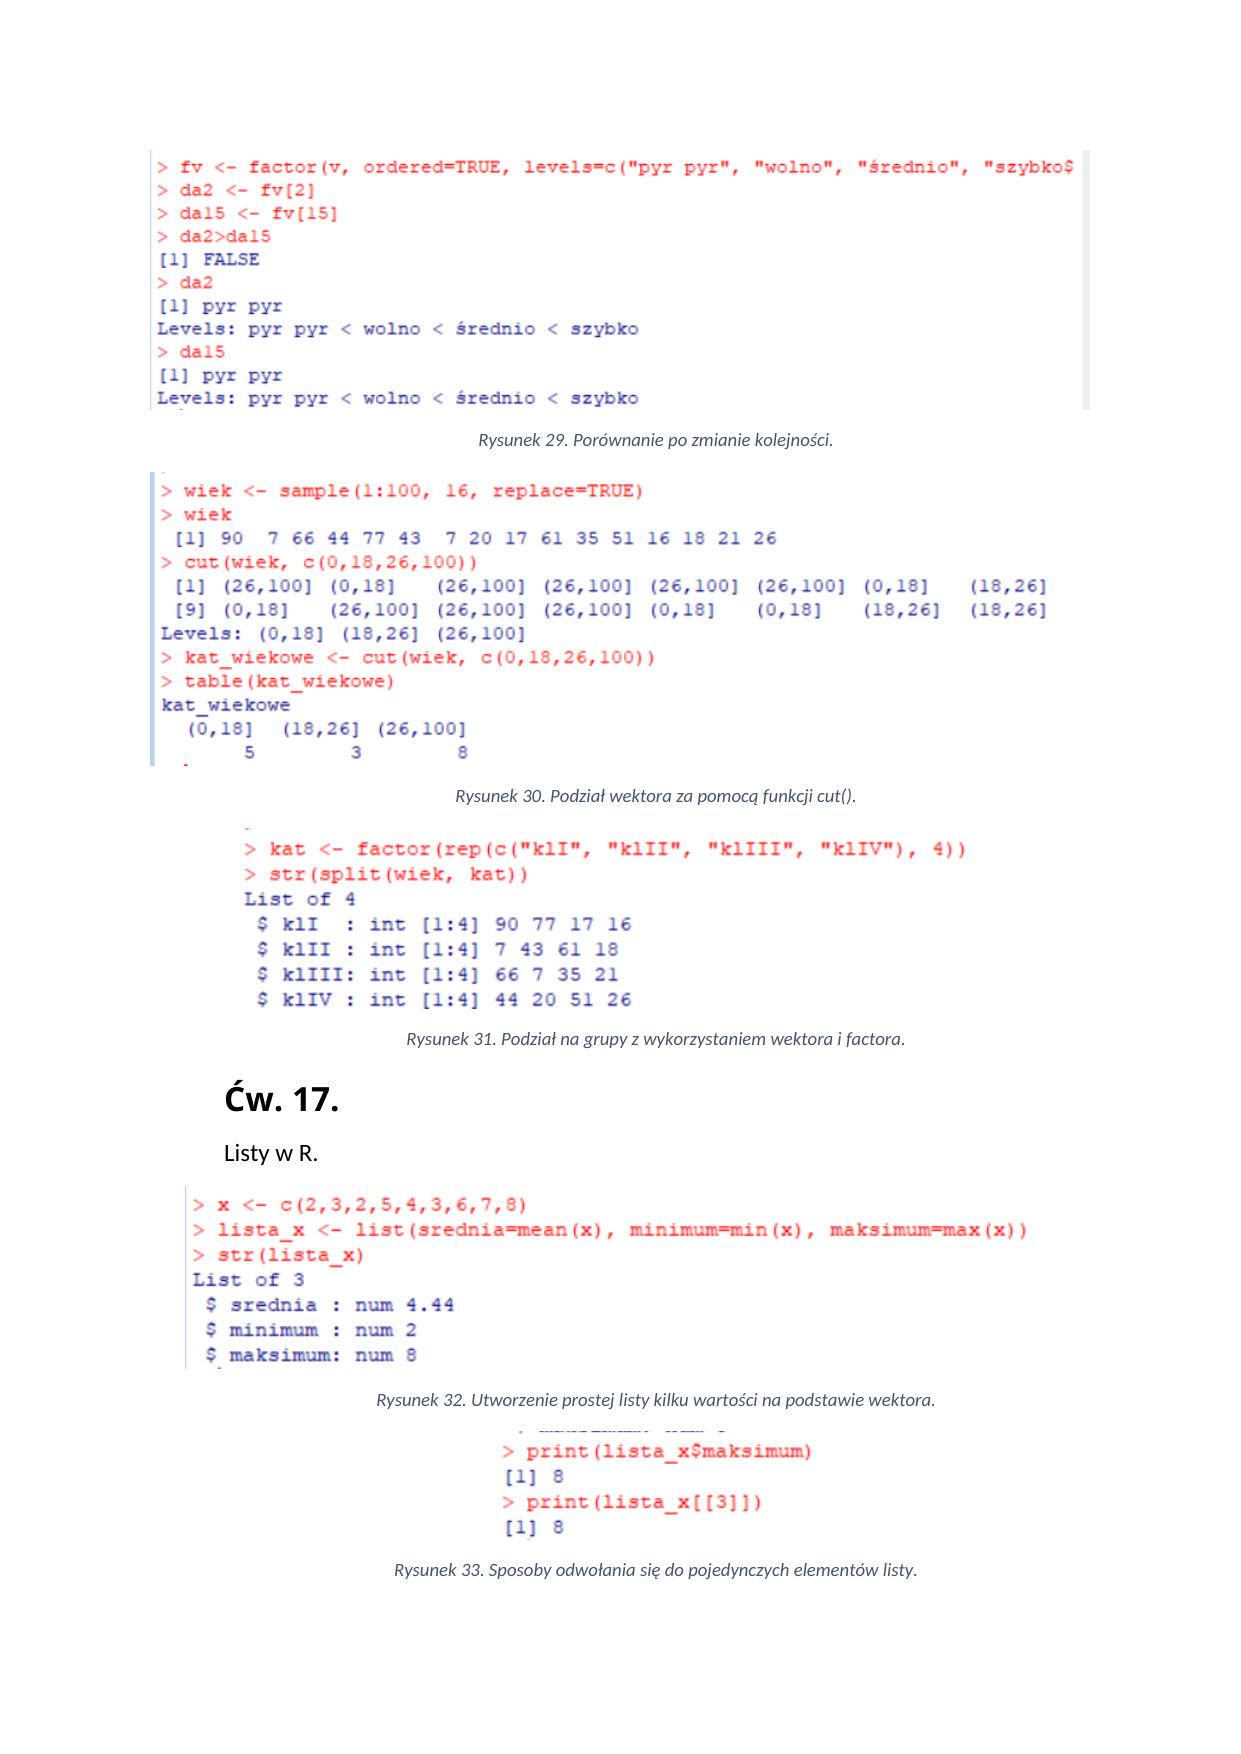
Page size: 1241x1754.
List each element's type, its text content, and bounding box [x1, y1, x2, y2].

subtitle Ćw. 17. [150, 1075, 1090, 1121]
picture [150, 472, 1091, 766]
picture [185, 1186, 1056, 1369]
picture [239, 828, 1001, 1009]
picture [497, 1431, 817, 1540]
text Listy w R. [150, 1137, 1090, 1167]
picture [150, 150, 1091, 410]
